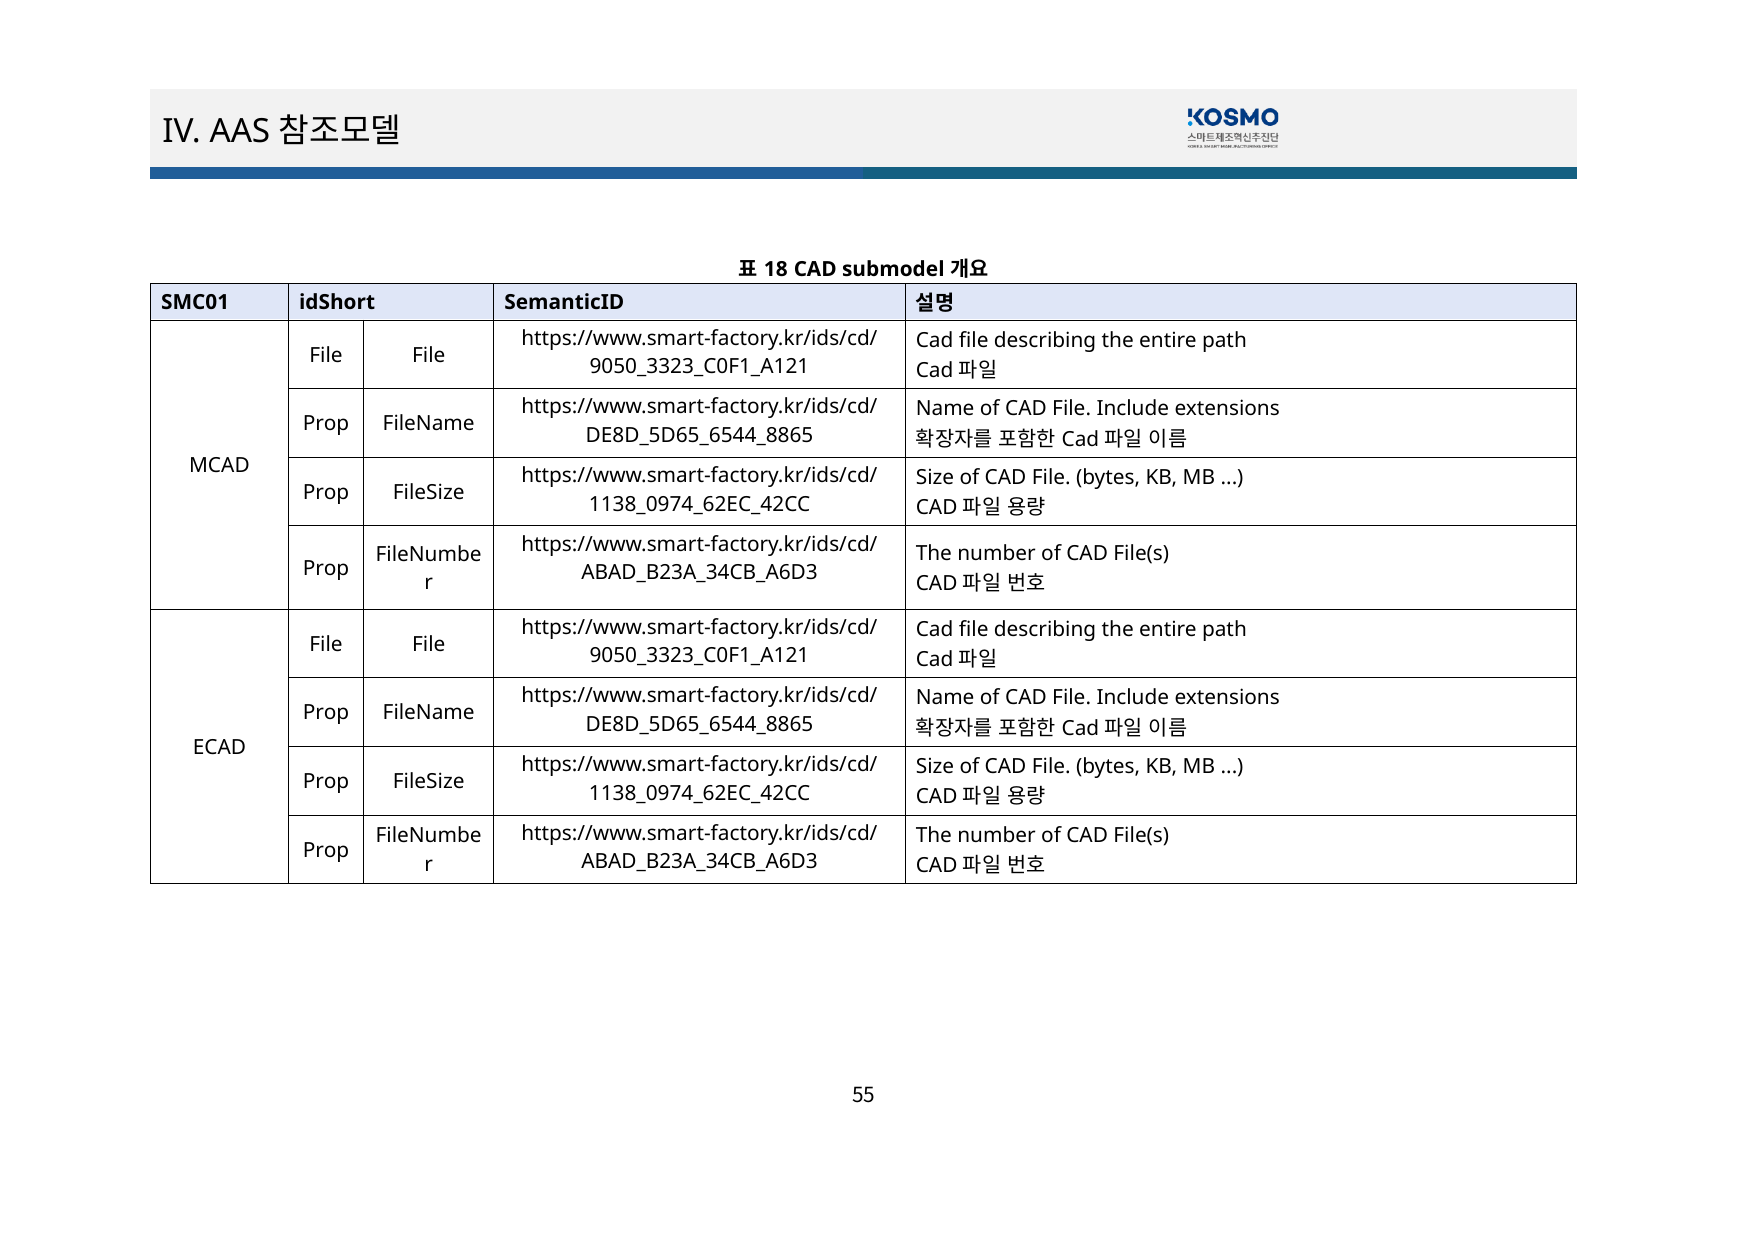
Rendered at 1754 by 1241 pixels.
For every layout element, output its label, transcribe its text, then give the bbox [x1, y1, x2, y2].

table_header 설명 [906, 284, 1576, 319]
table_cell FileName [364, 678, 493, 746]
table_cell https://www.smart-factory.kr/ids/cd/DE8D_5D65_6544_8865 [494, 678, 905, 746]
table_cell https://www.smart-factory.kr/ids/cd/9050_3323_C0F1_A121 [494, 610, 905, 677]
table_cell Prop [289, 389, 363, 457]
table_cell File [289, 321, 363, 388]
table_cell File [289, 610, 363, 677]
table_cell The number of CAD File(s) CAD 파일 번호 [906, 816, 1576, 883]
table_cell https://www.smart-factory.kr/ids/cd/1138_0974_62EC_42CC [494, 747, 905, 814]
table_cell https://www.smart-factory.kr/ids/cd/ABAD_B23A_34CB_A6D3 [494, 816, 905, 883]
table_cell Size of CAD File. (bytes, KB, MB ...) CAD 파일 용량 [906, 747, 1576, 814]
table_cell https://www.smart-factory.kr/ids/cd/ABAD_B23A_34CB_A6D3 [494, 526, 905, 608]
table_cell FileSize [364, 458, 493, 525]
table_cell File [364, 321, 493, 388]
table_cell Prop [289, 526, 363, 608]
table_cell FileSize [364, 747, 493, 814]
table_header SemanticID [494, 284, 905, 319]
table_cell https://www.smart-factory.kr/ids/cd/1138_0974_62EC_42CC [494, 458, 905, 525]
table_cell The number of CAD File(s) CAD 파일 번호 [906, 526, 1576, 608]
table_header idShort [289, 284, 493, 319]
table_cell FileNumber [364, 526, 493, 608]
table_cell Size of CAD File. (bytes, KB, MB ...) CAD 파일 용량 [906, 458, 1576, 525]
text 표 CAD submodel 개요 [150, 253, 1577, 283]
table_cell FileNumber [364, 816, 493, 883]
table_cell Prop [289, 816, 363, 883]
table_cell Prop [289, 678, 363, 746]
table_header SMC01 [151, 284, 288, 319]
table_cell https://www.smart-factory.kr/ids/cd/DE8D_5D65_6544_8865 [494, 389, 905, 457]
table_cell Prop [289, 458, 363, 525]
table_cell Cad file describing the entire path Cad 파일 [906, 610, 1576, 677]
picture [1187, 108, 1279, 148]
table_cell File [364, 610, 493, 677]
table_cell FileName [364, 389, 493, 457]
table_cell Cad file describing the entire path Cad 파일 [906, 321, 1576, 388]
table_cell Name of CAD File. Include extensions 확장자를 포함한 Cad 파일 이름 [906, 389, 1576, 457]
table_cell Name of CAD File. Include extensions 확장자를 포함한 Cad 파일 이름 [906, 678, 1576, 746]
table_cell https://www.smart-factory.kr/ids/cd/9050_3323_C0F1_A121 [494, 321, 905, 388]
table_cell MCAD [151, 321, 288, 608]
table_cell Prop [289, 747, 363, 814]
table_cell ECAD [151, 610, 288, 883]
